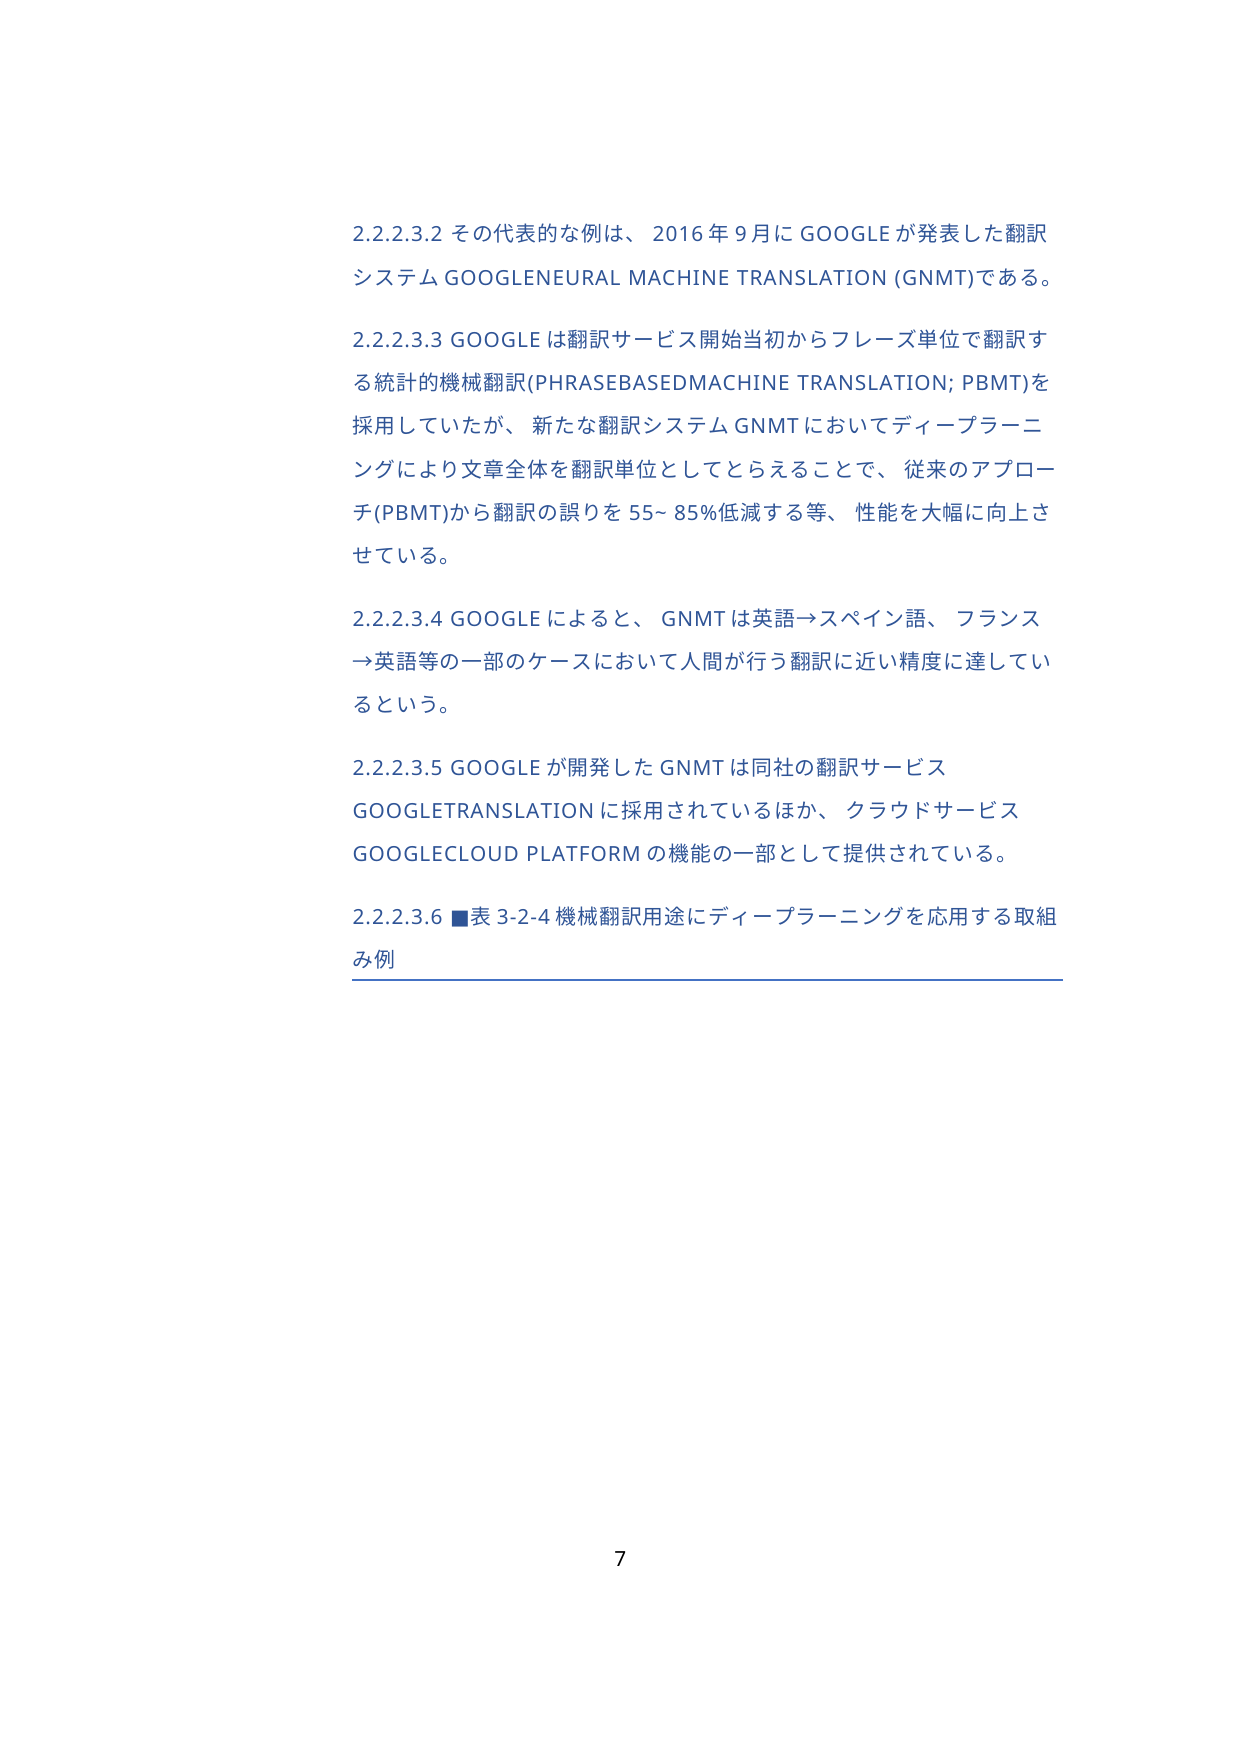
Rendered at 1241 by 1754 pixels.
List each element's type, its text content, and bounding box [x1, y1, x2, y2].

text その代表的な例は、 2016年9月にGoogleが発表した翻訳システムGoogleNeural Machine Translation (GNMT)である。 [352, 214, 1063, 295]
text Googleが開発したGNMTは同社の翻訳サービスGoogleTranslationに採用されているほか、 クラウドサービスGoogleCloud Platformの機能の一部として提供されている。 [352, 747, 1063, 871]
text Googleは翻訳サービス開始当初からフレーズ単位で翻訳する統計的機械翻訳(PhraseBasedMachine Translation; PBMT)を採用していたが、 新たな翻訳システムGNMTにおいてディープラーニングにより文章全体を翻訳単位としてとらえることで、 従来のアプローチ(PBMT)から翻訳の誤りを55~ 85%低減する等、 性能を大幅に向上させている。 [352, 320, 1063, 573]
text Googleによると、 GNMTは英語→スペイン語、 フランス→英語等の一部のケースにおいて人間が行う翻訳に近い精度に達しているという。 [352, 598, 1063, 722]
text ■表3-2-4機械翻訳用途にディープラーニングを応用する取組み例 [352, 897, 1063, 979]
